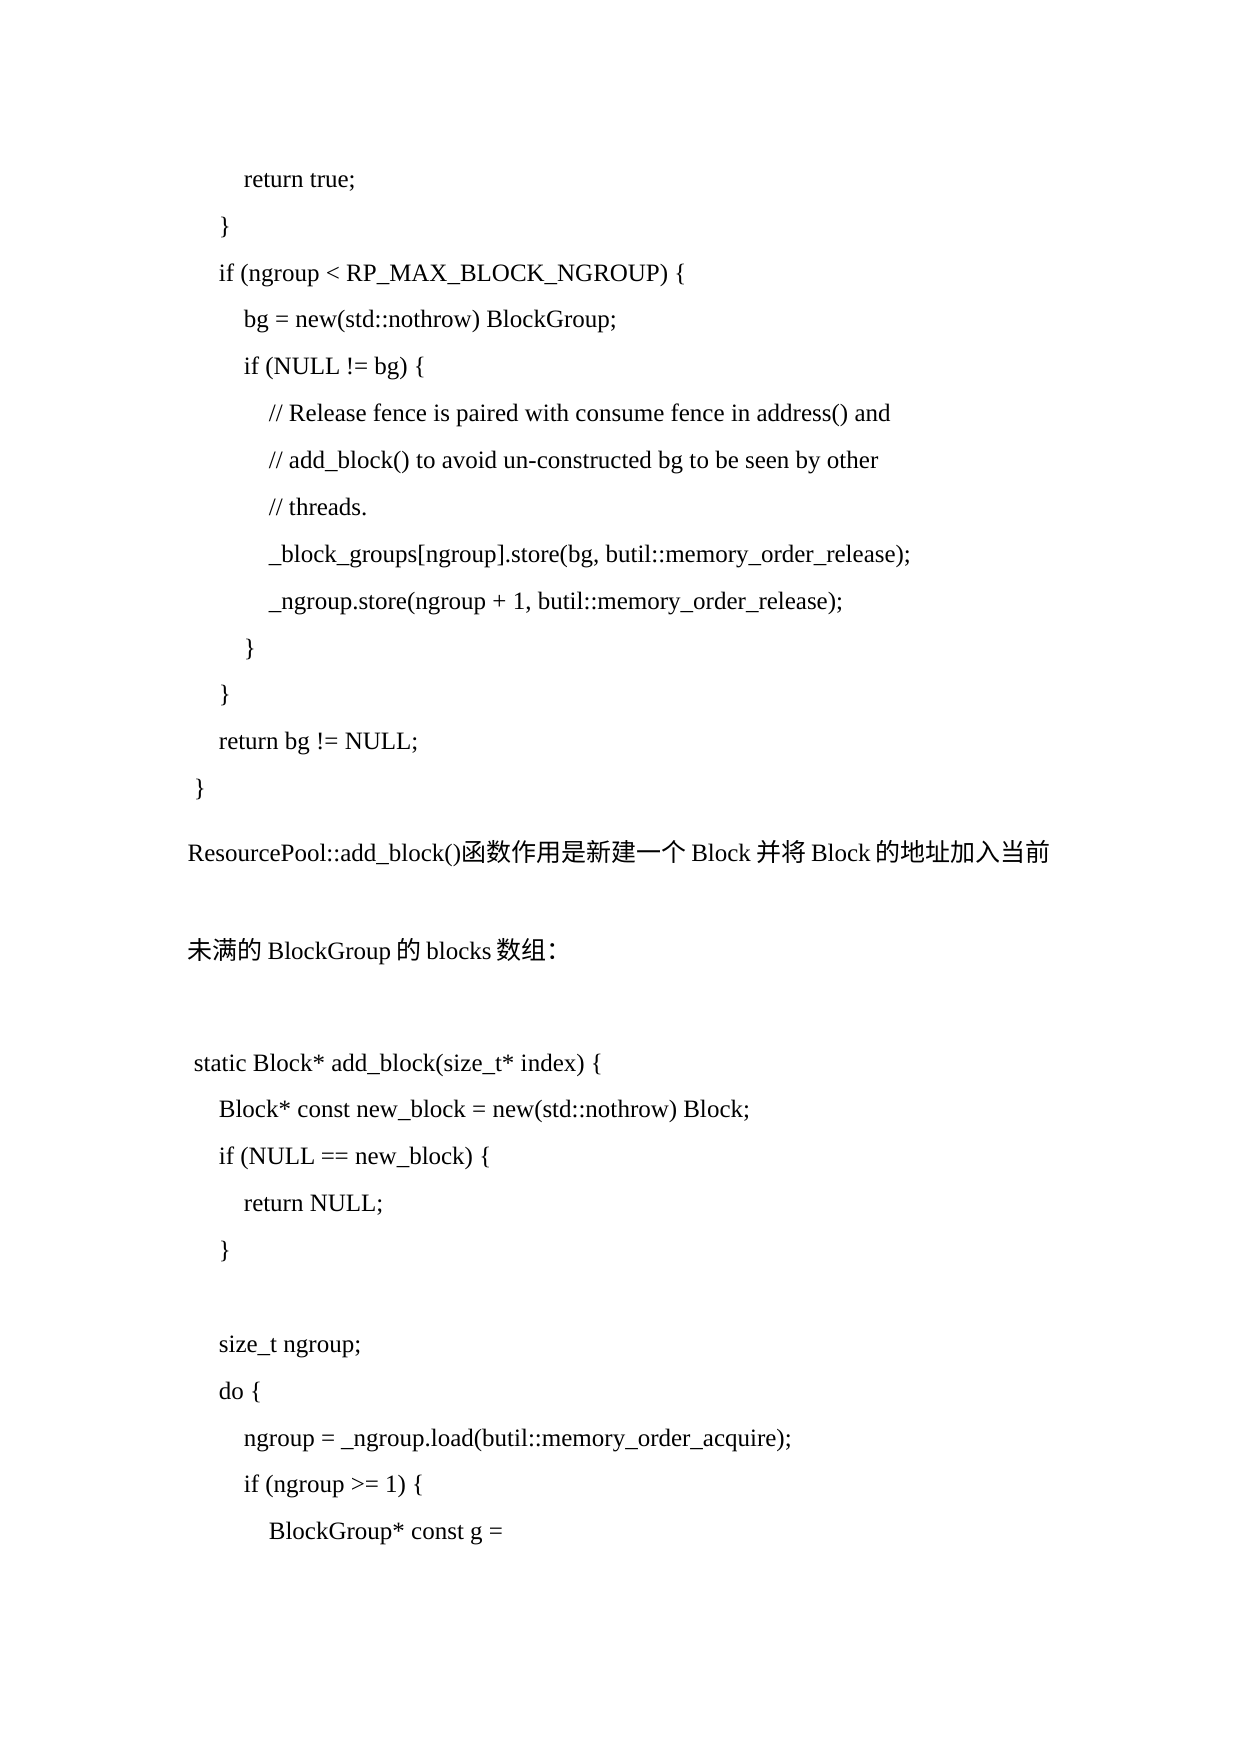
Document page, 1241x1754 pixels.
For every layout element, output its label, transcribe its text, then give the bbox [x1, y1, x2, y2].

text Block* const new_block = new(std::nothrow) Block; [187, 1093, 1053, 1125]
text _ngroup.store(ngroup + 1, butil::memory_order_release); [187, 584, 1053, 616]
text bg = new(std::nothrow) BlockGroup; [187, 303, 1053, 335]
text } [187, 209, 1053, 241]
text if (ngroup < RP_MAX_BLOCK_NGROUP) { [187, 256, 1053, 288]
text // add_block() to avoid un-constructed bg to be seen by other [187, 443, 1053, 476]
text if (ngroup >= 1) { [187, 1468, 1053, 1500]
text _block_groups[ngroup].store(bg, butil::memory_order_release); [187, 537, 1053, 569]
text return NULL; [187, 1186, 1053, 1219]
text BlockGroup* const g = [187, 1514, 1053, 1547]
text return true; [187, 162, 1053, 194]
text } [187, 1233, 1053, 1266]
text } [187, 631, 1053, 663]
text } [187, 678, 1053, 710]
text } [187, 771, 1053, 804]
text size_t ngroup; [187, 1327, 1053, 1359]
text static Block* add_block(size_t* index) { [187, 1046, 1053, 1078]
text if (NULL != bg) { [187, 349, 1053, 382]
text return bg != NULL; [187, 724, 1053, 757]
text // Release fence is paired with consume fence in address() and [187, 396, 1053, 429]
text // threads. [187, 490, 1053, 523]
text if (NULL == new_block) { [187, 1139, 1053, 1172]
text ngroup = _ngroup.load(butil::memory_order_acquire); [187, 1421, 1053, 1453]
text ResourcePool::add_block()函数作用是新建一个Block并将Block的地址加入当前未满的BlockGroup的blocks数组： [187, 818, 1053, 981]
text do { [187, 1374, 1053, 1406]
